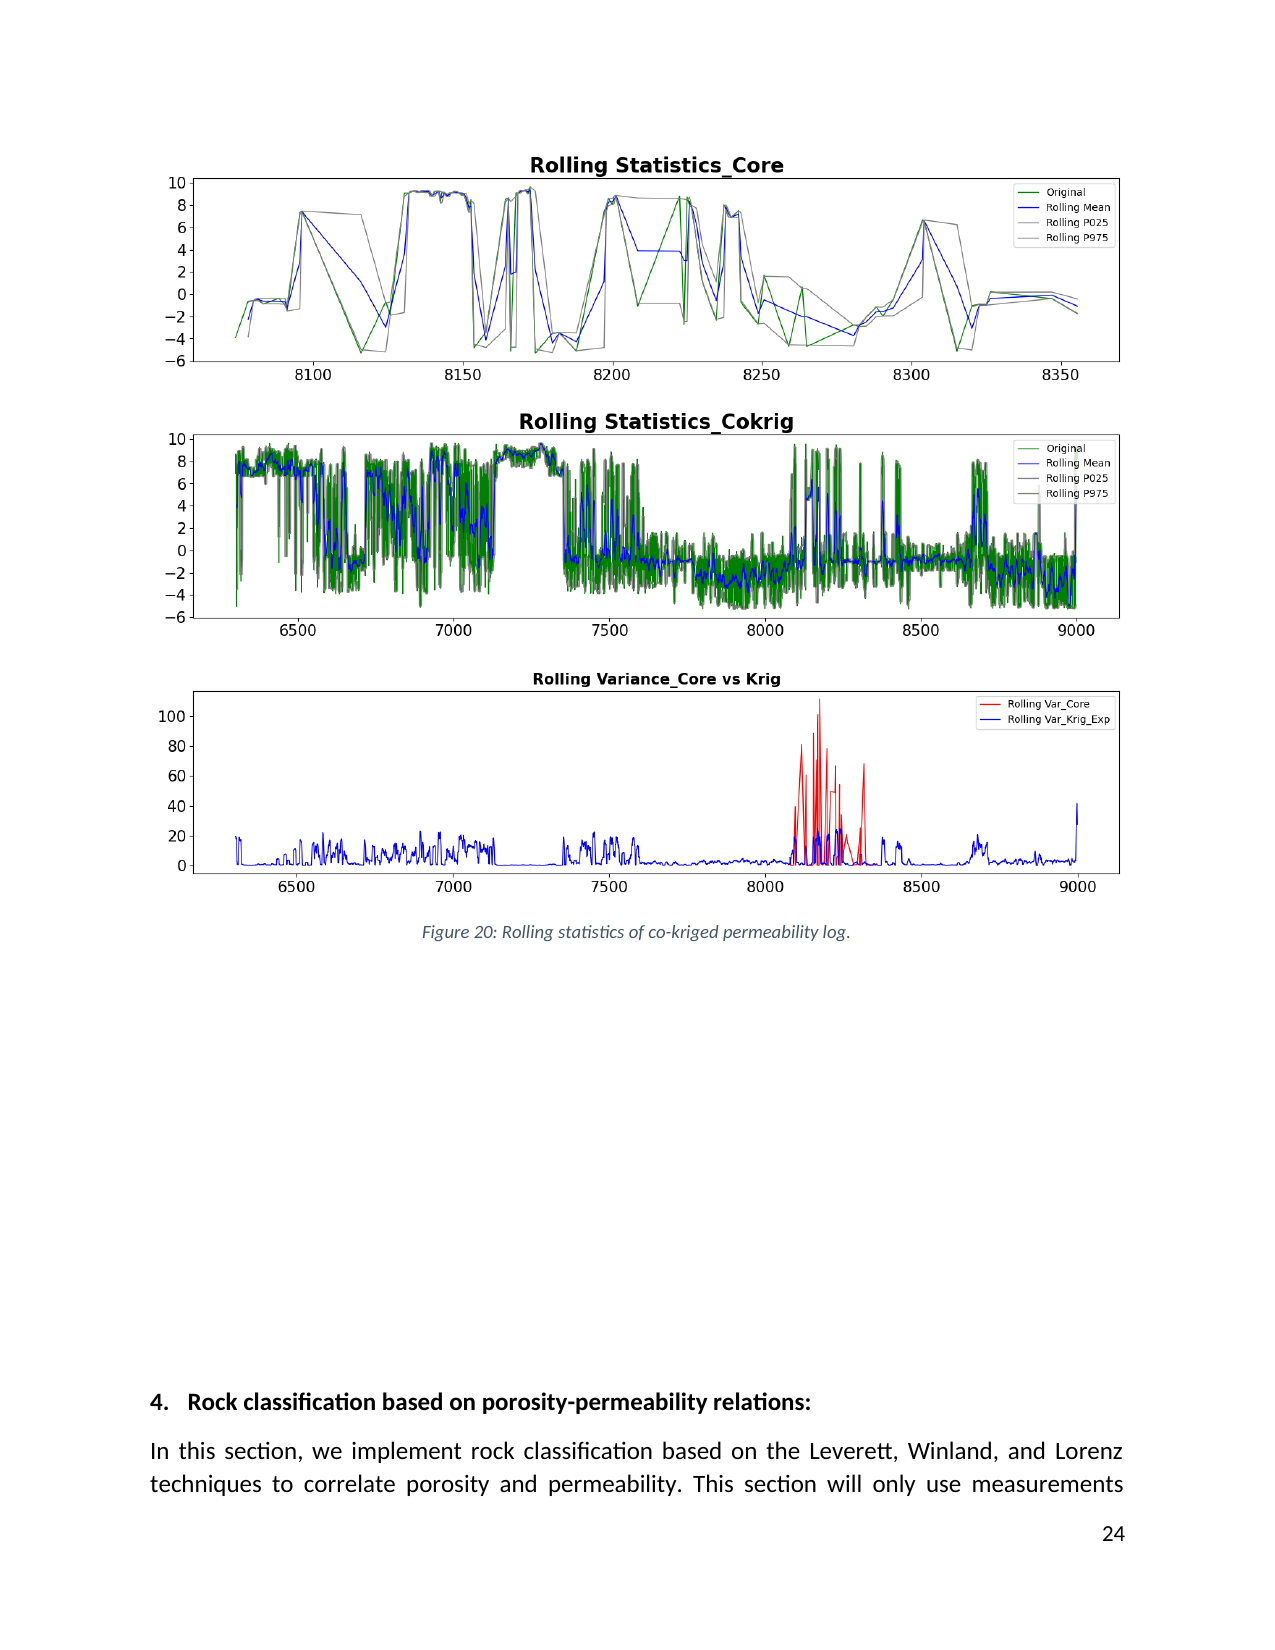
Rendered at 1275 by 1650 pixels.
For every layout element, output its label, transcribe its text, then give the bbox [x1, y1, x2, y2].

list Rock classification based on porosity-permeability relations: [150, 1386, 1125, 1416]
picture [150, 150, 1125, 902]
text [150, 1435, 1125, 1499]
text Figure 20: Rolling statistics of co-kriged permeability log. [150, 920, 1125, 943]
